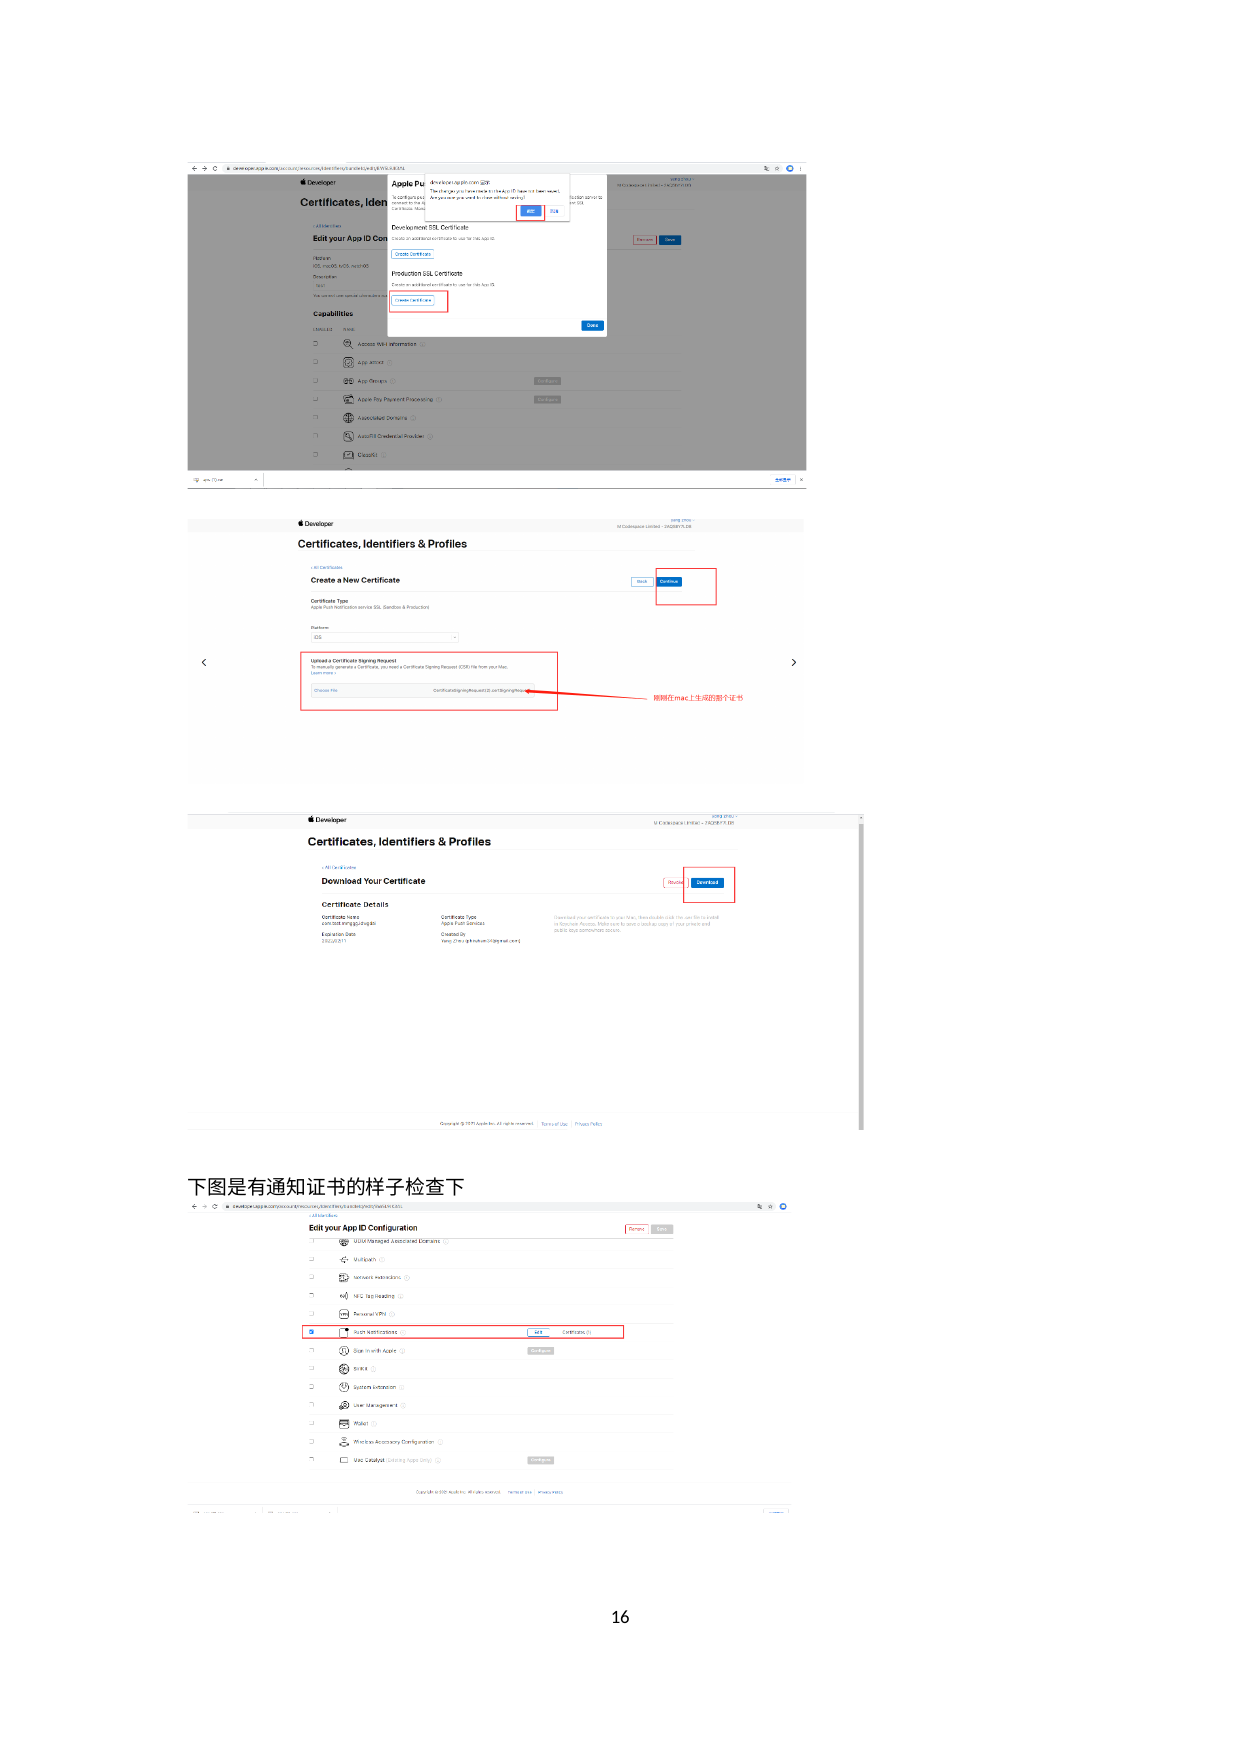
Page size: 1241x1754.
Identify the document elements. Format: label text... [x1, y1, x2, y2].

picture [187, 162, 807, 489]
picture [187, 1202, 792, 1513]
picture [187, 812, 864, 1130]
picture [187, 519, 804, 784]
text 下图是有通知证书的样子检查下 [187, 1169, 1053, 1202]
